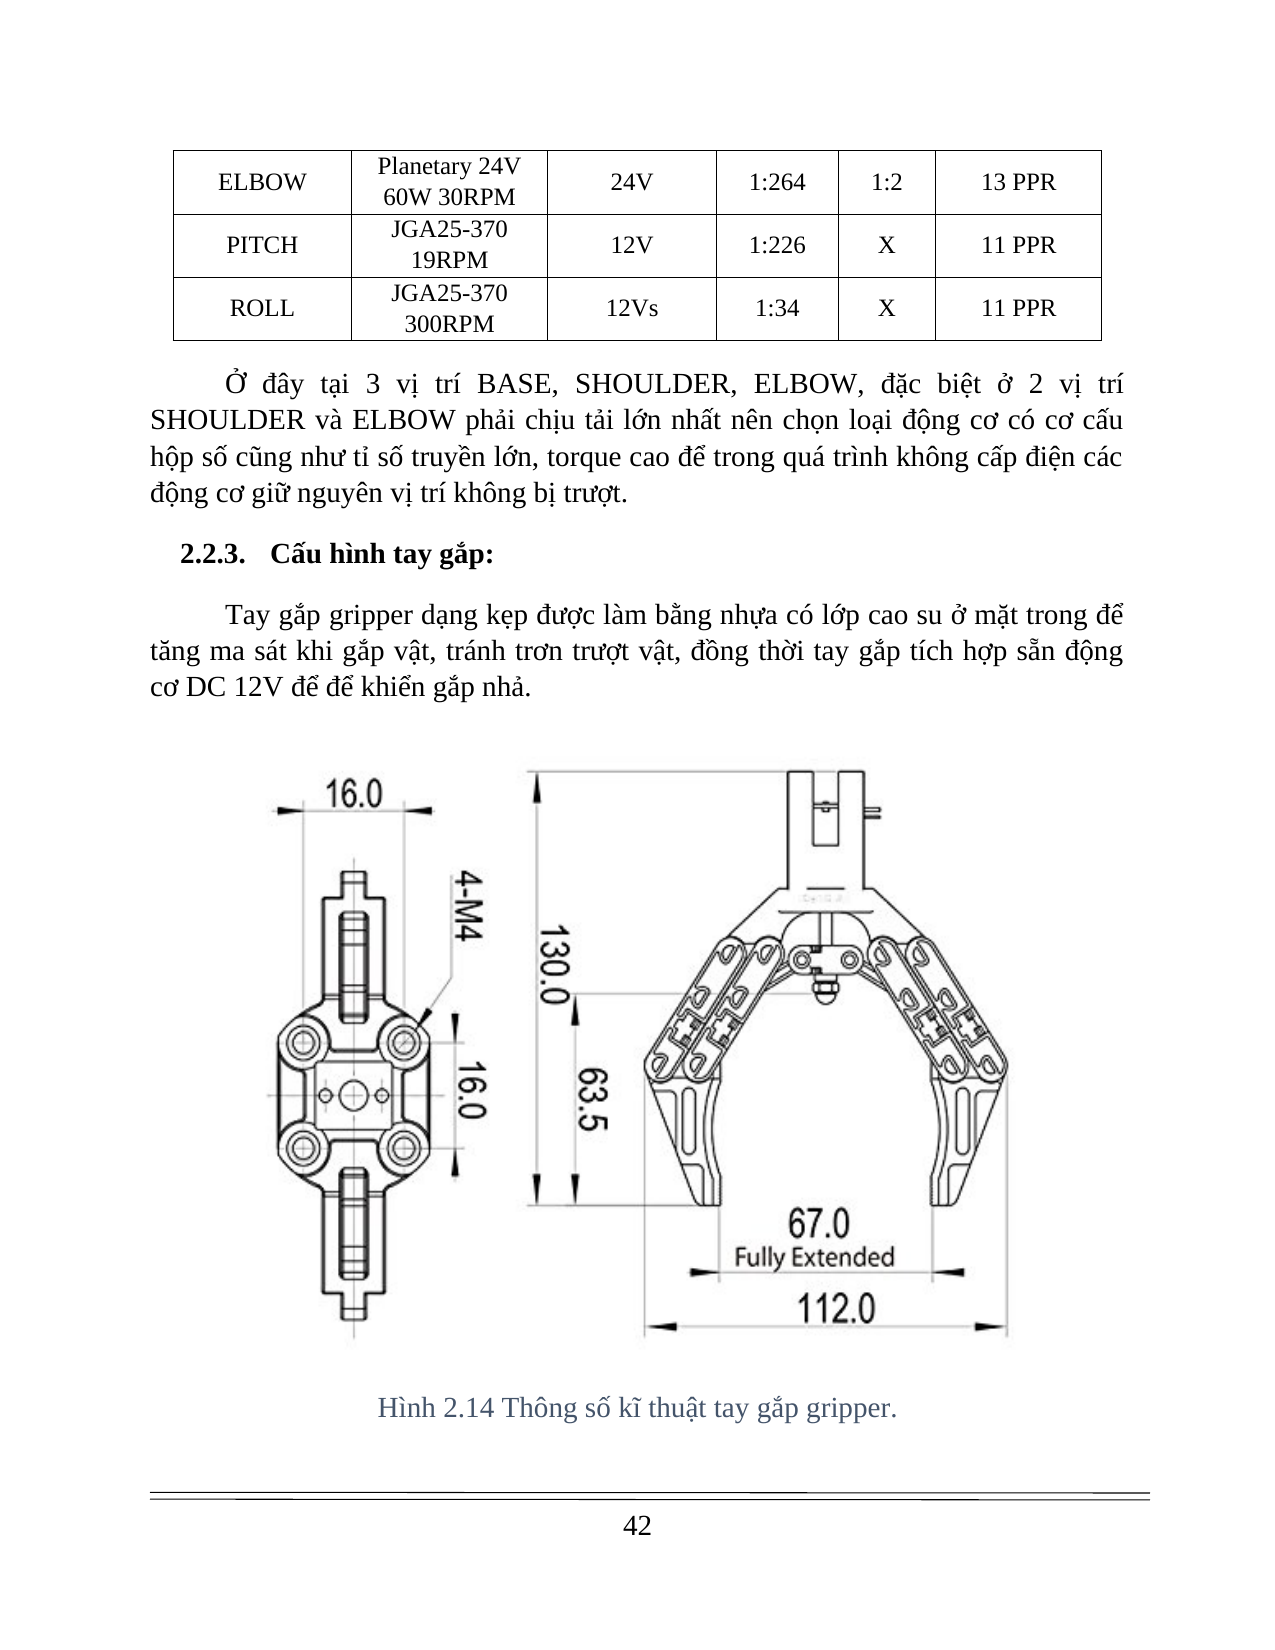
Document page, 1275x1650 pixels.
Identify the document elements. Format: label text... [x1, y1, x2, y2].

table_cell 12V [548, 215, 716, 277]
table_cell 1:34 [717, 278, 838, 340]
table_cell PITCH [174, 215, 351, 277]
table_cell JGA25-370 19RPM [352, 215, 547, 277]
table_cell X [839, 278, 935, 340]
text Tay gắp gripper dạng kẹp được làm bằng nhựa có lớp cao su ở mặt trong để tăng ma sát khi gắp vật, tránh trơn trượt vật, đồng thời tay gắp tích hợp sẵn động cơ DC 12V để để khiển gắp nhả. [150, 597, 1125, 703]
table_cell 11 PPR [936, 215, 1101, 277]
table_cell 13 PPR [936, 151, 1101, 213]
table_cell 12Vs [548, 278, 716, 340]
subtitle Cấu hình tay gắp: [180, 536, 1125, 569]
table_cell 1:226 [717, 215, 838, 277]
table_cell 1:264 [717, 151, 838, 213]
table_cell X [839, 215, 935, 277]
table_cell 1:2 [839, 151, 935, 213]
table_cell 24V [548, 151, 716, 213]
picture [227, 730, 1048, 1372]
text Ở đây tại 3 vị trí BASE, SHOULDER, ELBOW, đặc biệt ở 2 vị trí SHOULDER và ELBOW phải chịu tải lớn nhất nên chọn loại động cơ có cơ cấu hộp số cũng như tỉ số truyền lớn, torque cao để trong quá trình không cấp điện các động cơ giữ nguyên vị trí không bị trượt. [150, 366, 1125, 508]
table_cell ELBOW [174, 151, 351, 213]
table_cell ROLL [174, 278, 351, 340]
table_cell JGA25-370 300RPM [352, 278, 547, 340]
table_cell Planetary 24V 60W 30RPM [352, 151, 547, 213]
table_cell 11 PPR [936, 278, 1101, 340]
